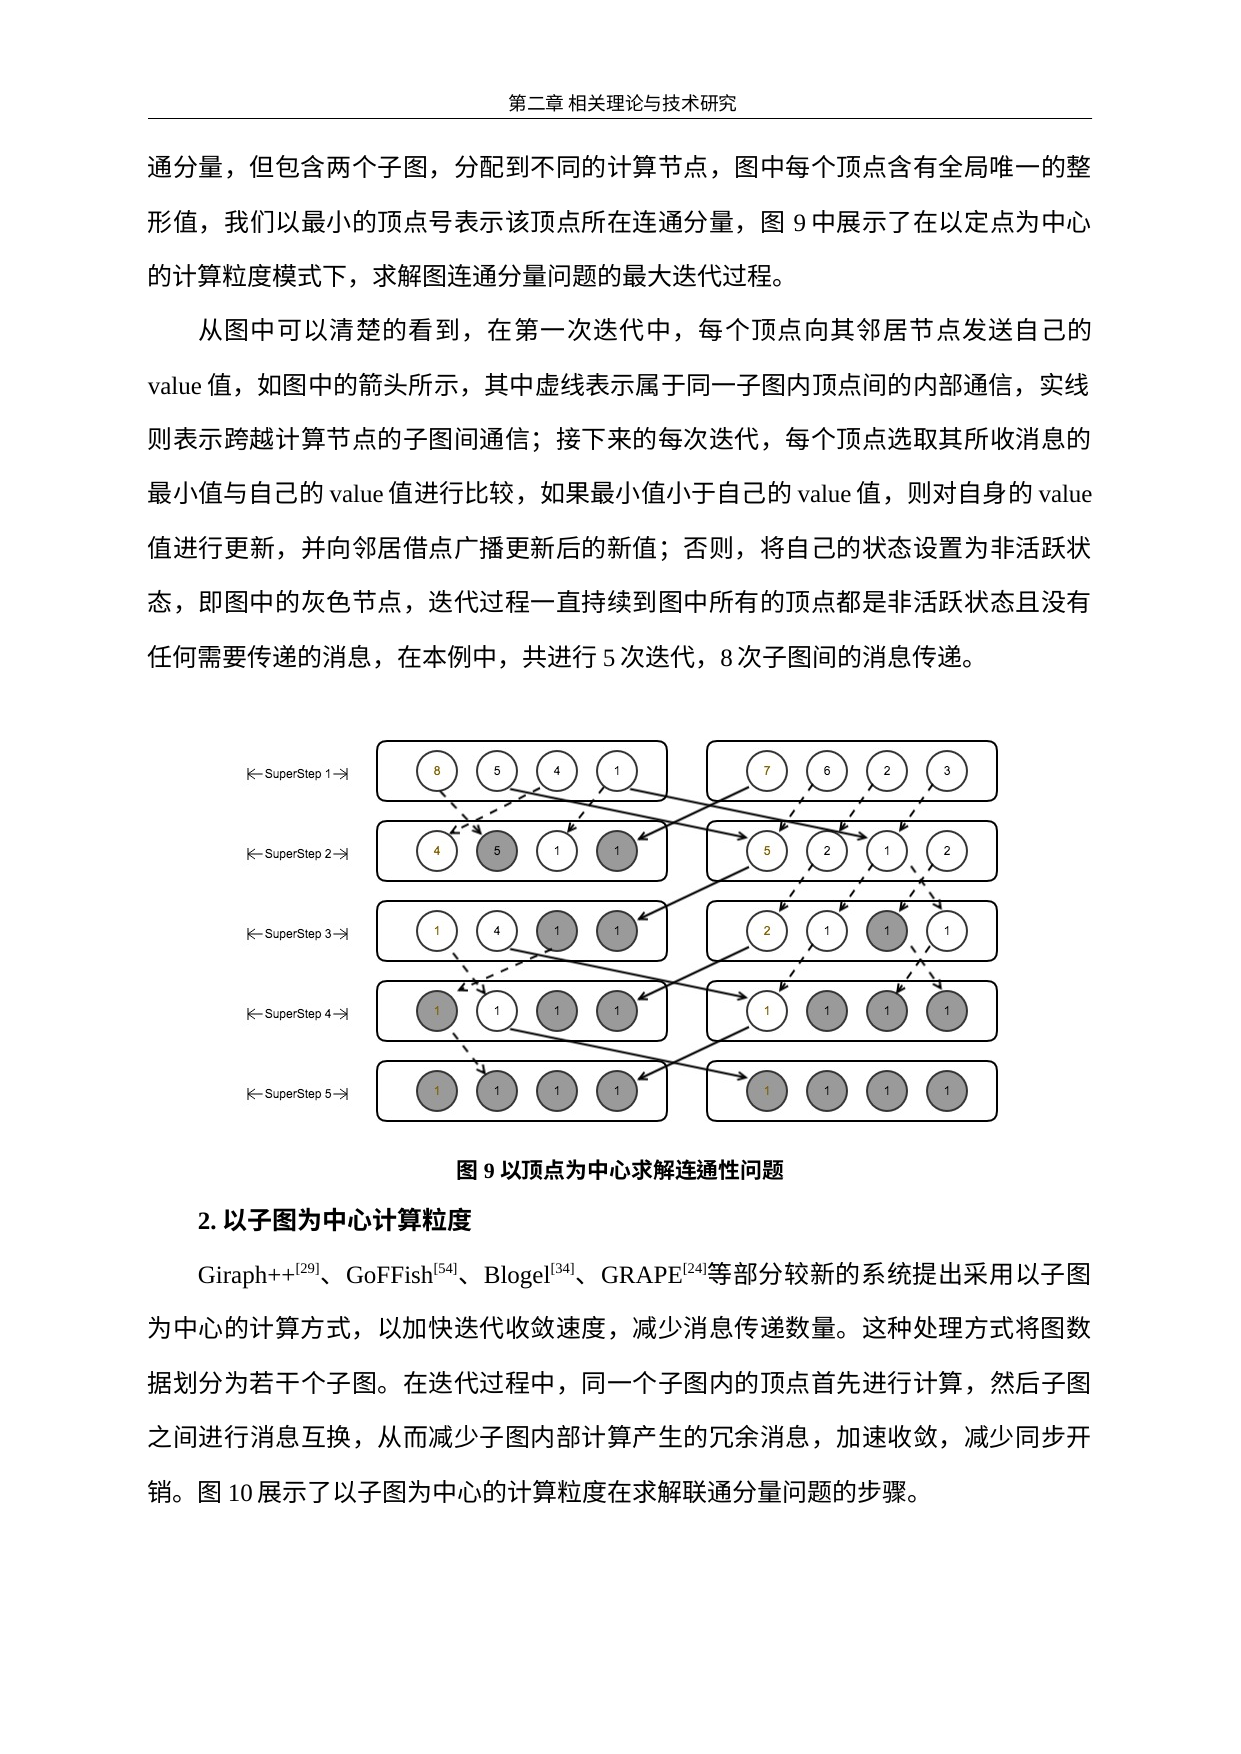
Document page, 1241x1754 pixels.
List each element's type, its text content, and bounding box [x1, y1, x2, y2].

text 从图中可以清楚的看到，在第一次迭代中，每个顶点向其邻居节点发送自己的value值，如图中的箭头所示，其中虚线表示属于同一子图内顶点间的内部通信，实线则表示跨越计算节点的子图间通信；接下来的每次迭代，每个顶点选取其所收消息的最小值与自己的value值进行比较，如果最小值小于自己的value值，则对自身的value值进行更新，并向邻居借点广播更新后的新值；否则，将自己的状态设置为非活跃状态，即图中的灰色节点，迭代过程一直持续到图中所有的顶点都是非活跃状态且没有任何需要传递的消息，在本例中，共进行5次迭代，8次子图间的消息传递。 [148, 311, 1092, 673]
picture [224, 691, 1016, 1141]
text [148, 148, 1092, 293]
text 2. 以子图为中心计算粒度 [148, 1200, 1092, 1236]
text 图 9 以顶点为中心求解连通性问题 [148, 1154, 1092, 1184]
text Giraph++[29]、GoFFish[54]、Blogel[34]、GRAPE[24]等部分较新的系统提出采用以子图为中心的计算方式，以加快迭代收敛速度，减少消息传递数量。这种处理方式将图数据划分为若干个子图。在迭代过程中，同一个子图内的顶点首先进行计算，然后子图之间进行消息互换，从而减少子图内部计算产生的冗余消息，加速收敛，减少同步开销。图10展示了以子图为中心的计算粒度在求解联通分量问题的步骤。 [148, 1254, 1092, 1508]
